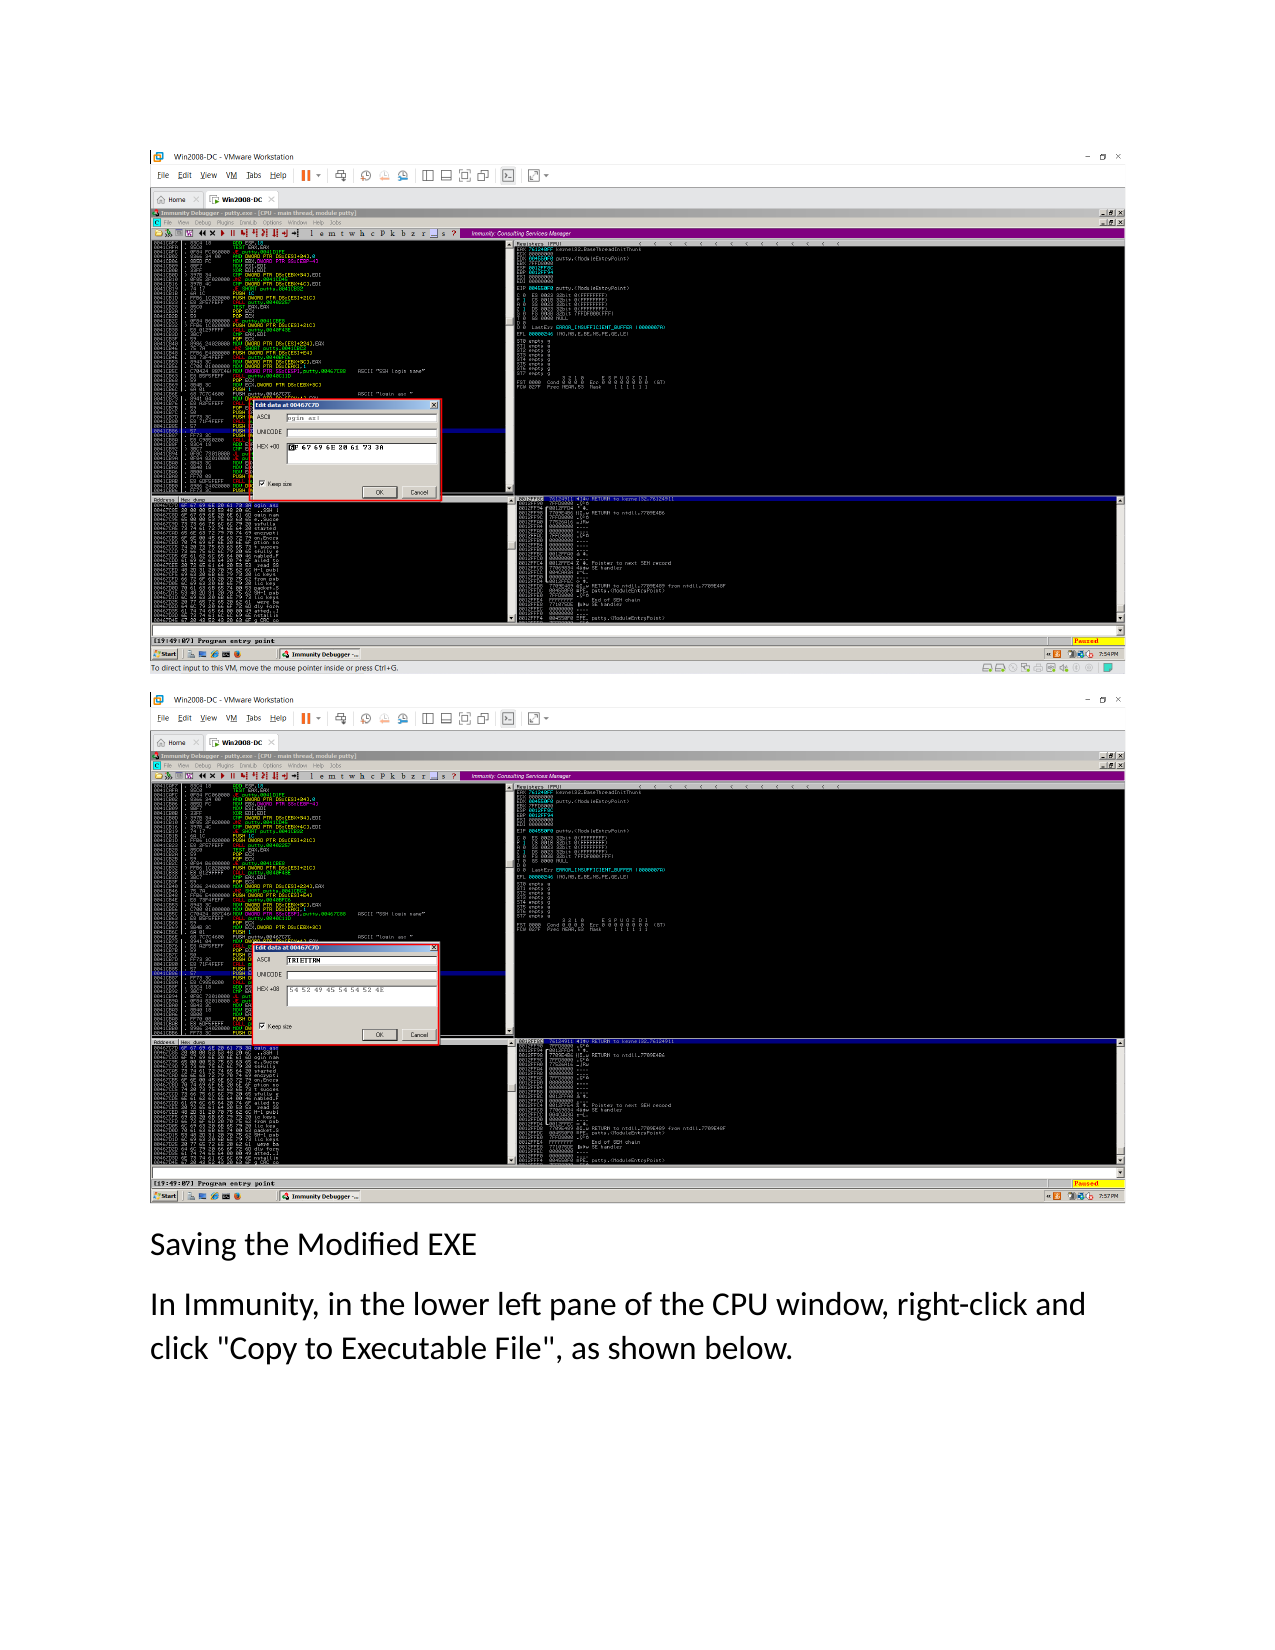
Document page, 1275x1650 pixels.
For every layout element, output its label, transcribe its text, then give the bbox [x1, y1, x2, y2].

text In Immunity, in the lower left pane of the CPU window, right-click and click "Copy to Executable File", as shown below. [150, 1283, 1125, 1368]
picture [150, 150, 1125, 674]
text Saving the Modified EXE [150, 1223, 1125, 1263]
picture [150, 692, 1125, 1204]
